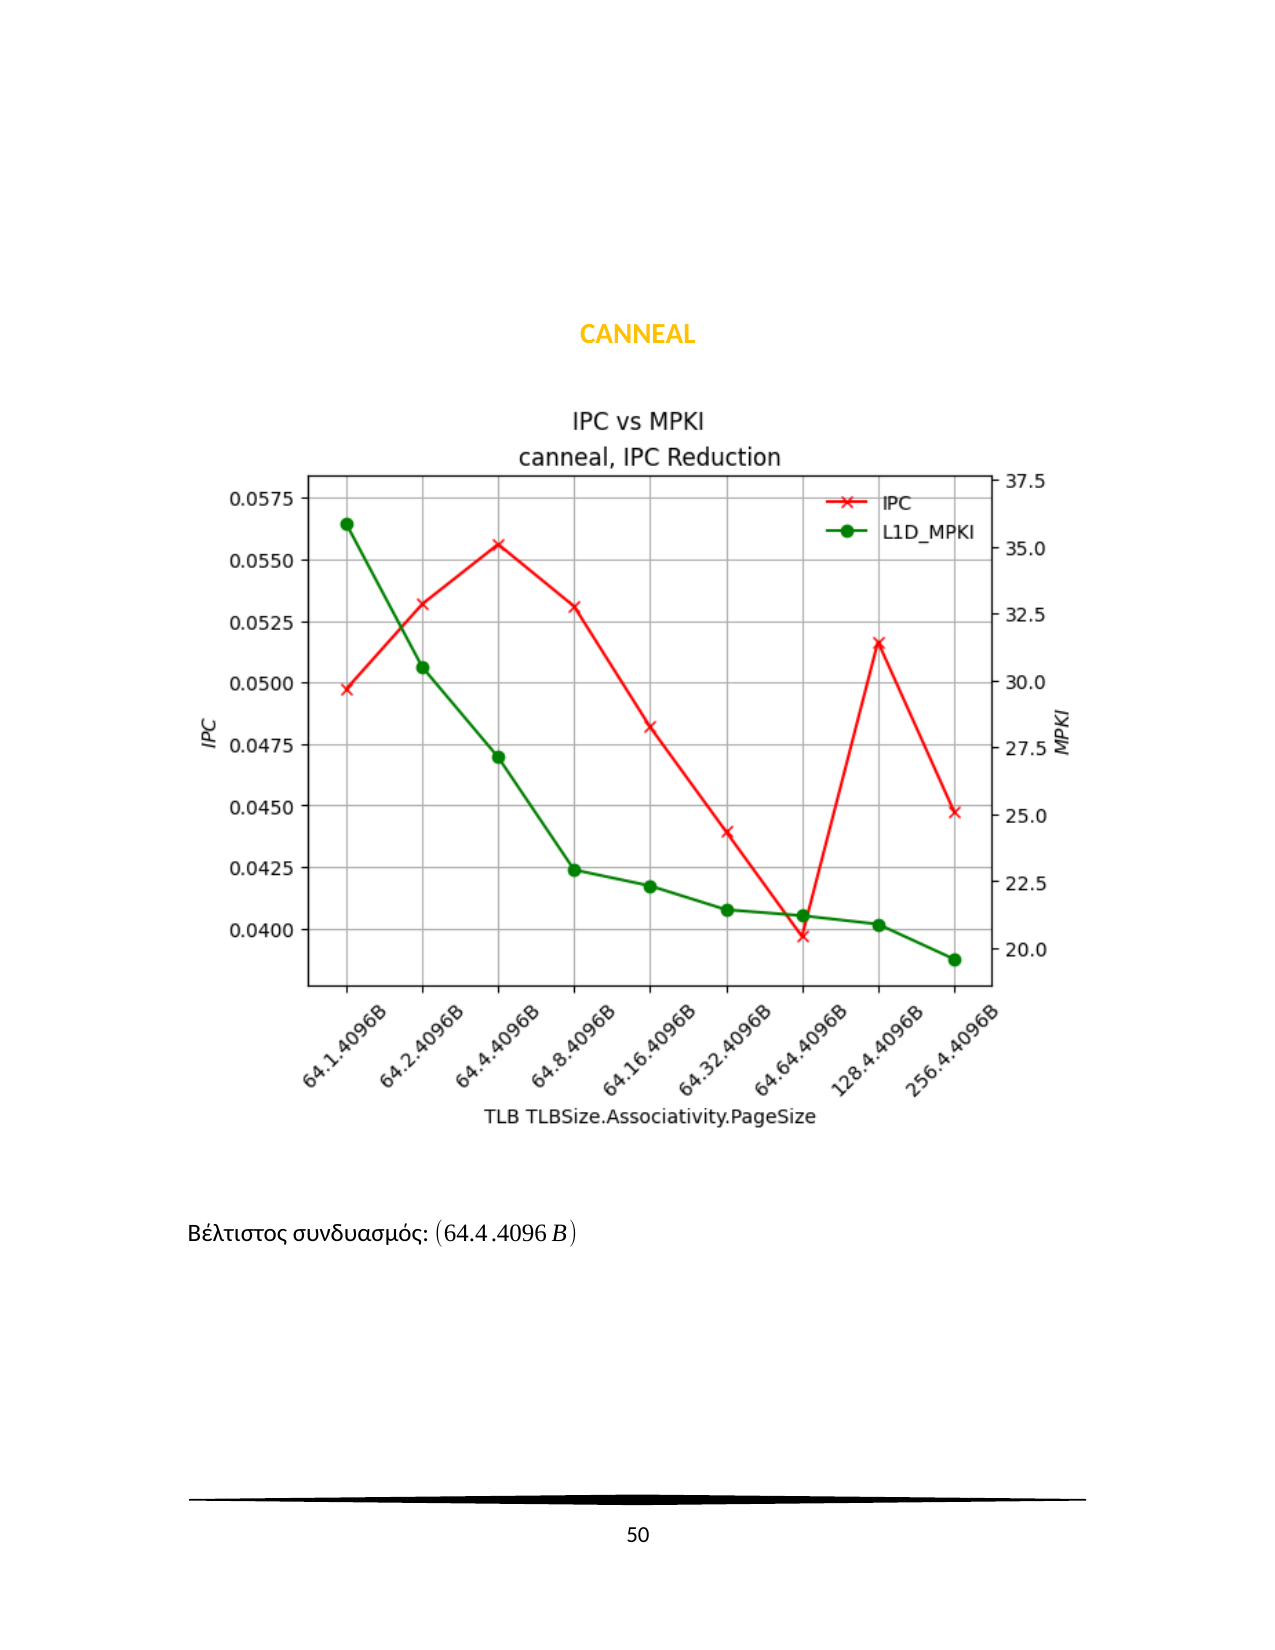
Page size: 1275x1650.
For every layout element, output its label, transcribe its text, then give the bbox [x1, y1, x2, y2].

picture [188, 397, 1088, 1140]
text Βέλτιστος συνδυασμός: [187, 1217, 1087, 1248]
text CANNEAL [187, 315, 1087, 351]
